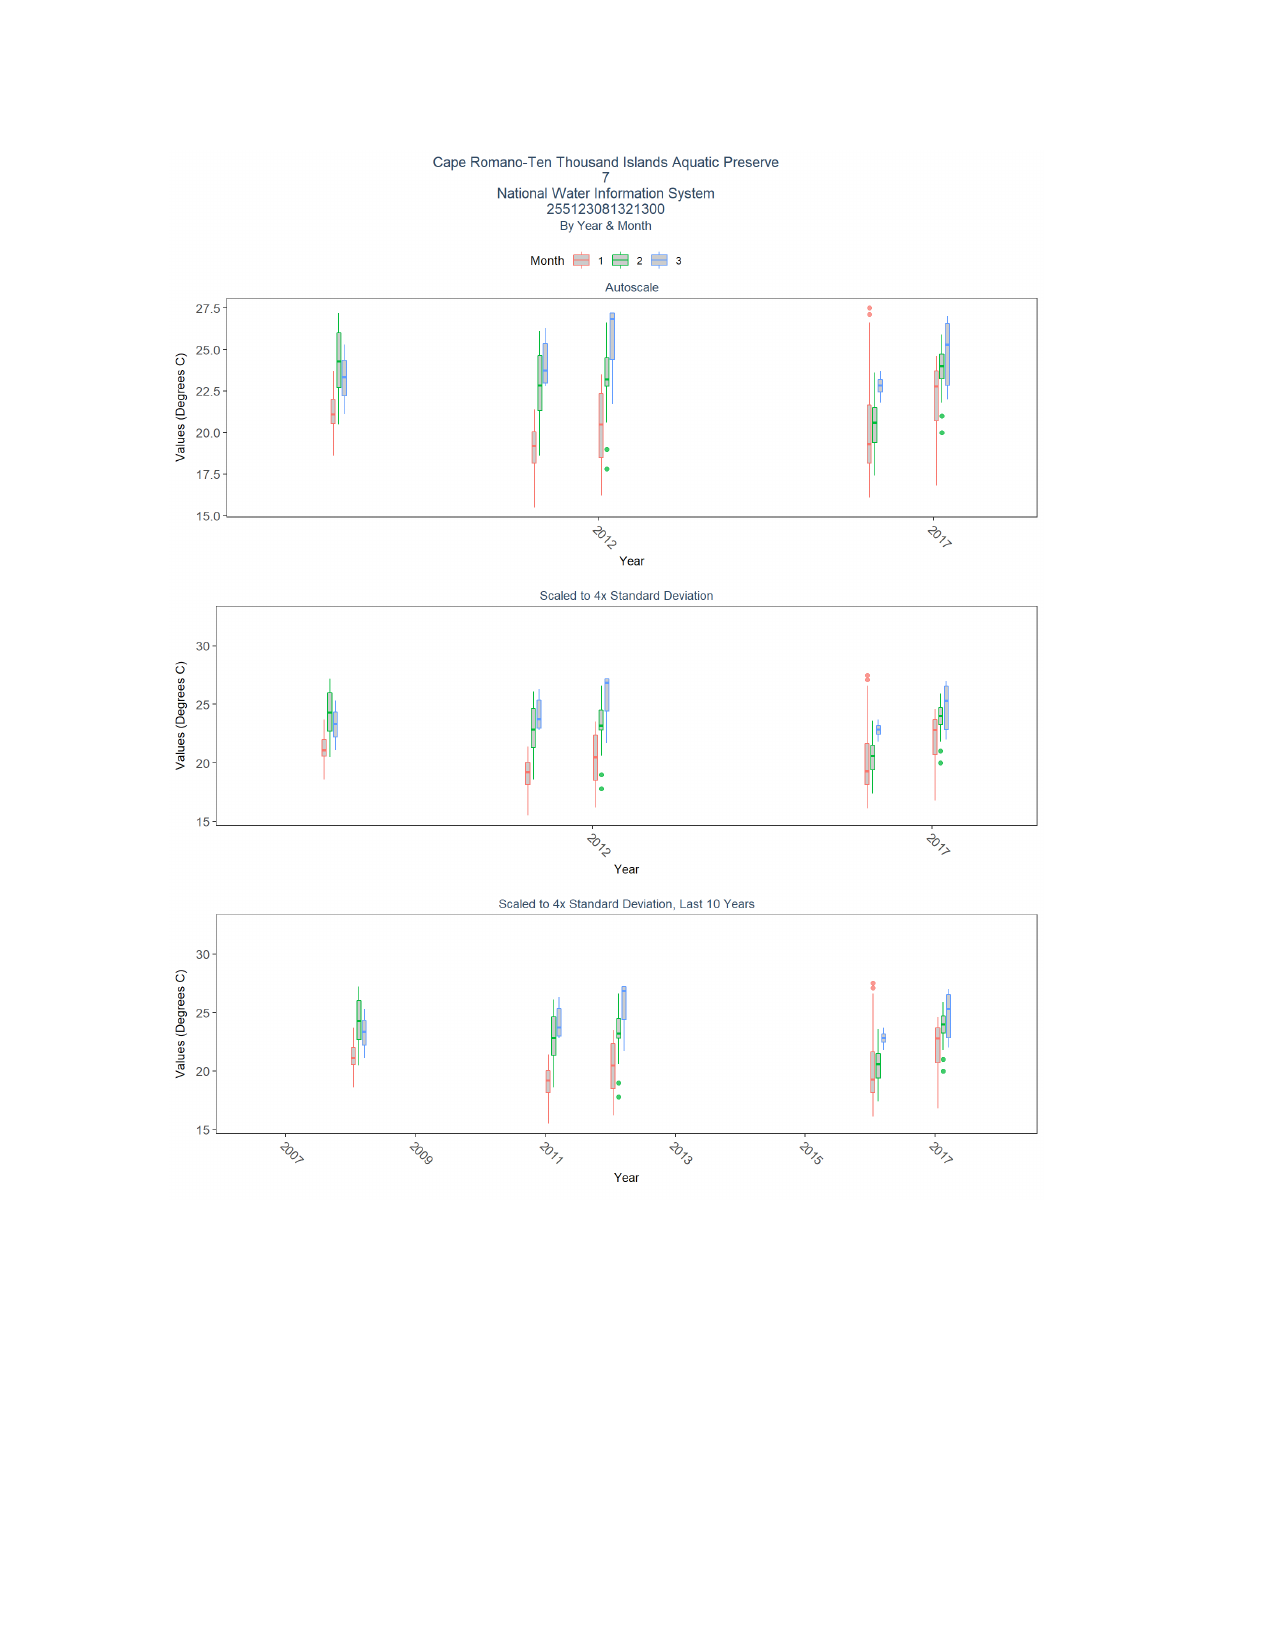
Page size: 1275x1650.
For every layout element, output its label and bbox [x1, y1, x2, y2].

picture [168, 150, 1044, 1200]
